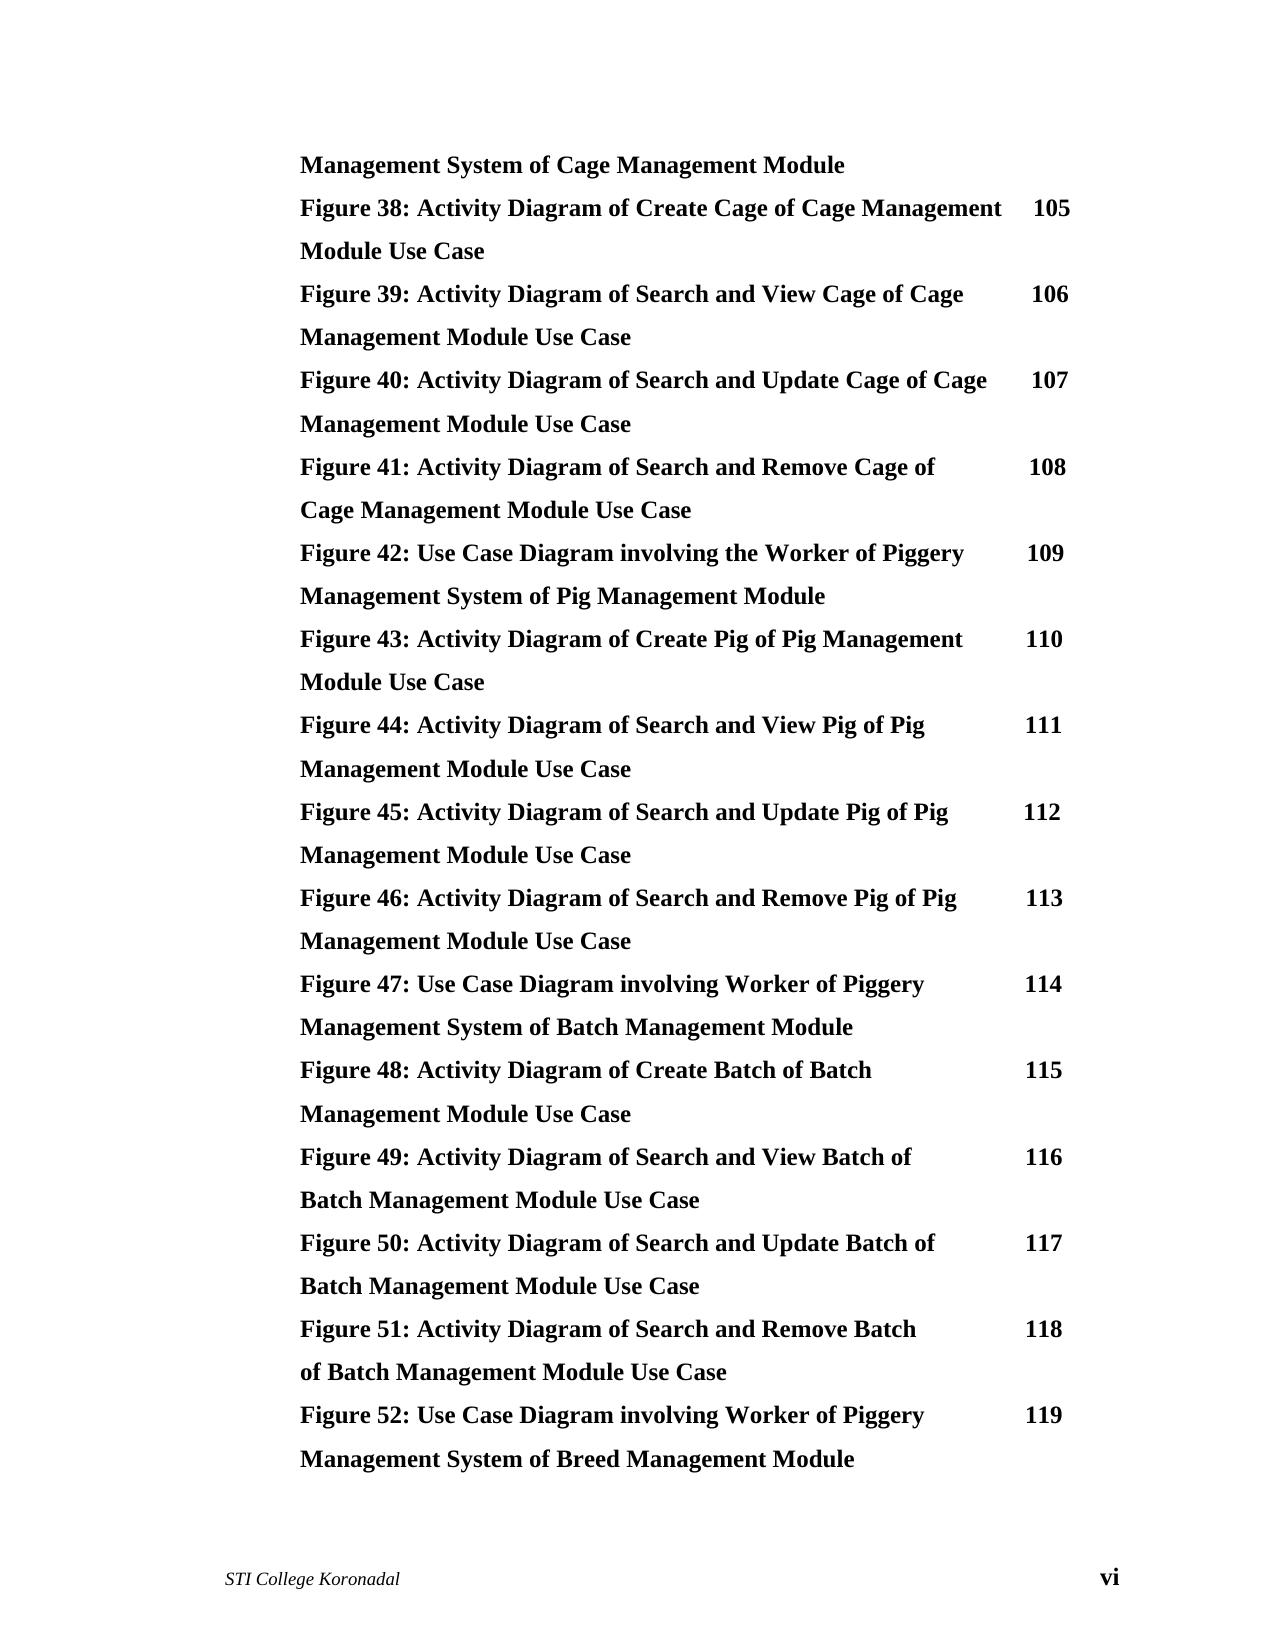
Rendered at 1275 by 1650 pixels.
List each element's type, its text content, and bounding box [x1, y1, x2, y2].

text Figure 40: Activity Diagram of Search and Update Cage of Cage 107 [225, 366, 1125, 394]
text Figure 49: Activity Diagram of Search and View Batch of 116 [225, 1142, 1125, 1171]
text Management System of Cage Management Module [225, 150, 1125, 179]
text of Batch Management Module Use Case [225, 1357, 1125, 1386]
text Management Module Use Case [225, 754, 1125, 782]
text Figure 52: Use Case Diagram involving Worker of Piggery 119 [225, 1401, 1125, 1429]
text Figure 50: Activity Diagram of Search and Update Batch of 117 [225, 1228, 1125, 1257]
text Figure 44: Activity Diagram of Search and View Pig of Pig 111 [225, 711, 1125, 739]
text Cage Management Module Use Case [225, 495, 1125, 524]
text Management Module Use Case [225, 1099, 1125, 1127]
text Management Module Use Case [225, 840, 1125, 869]
text Batch Management Module Use Case [225, 1271, 1125, 1300]
text Figure 39: Activity Diagram of Search and View Cage of Cage 106 [225, 279, 1125, 308]
text Figure 45: Activity Diagram of Search and Update Pig of Pig 112 [225, 797, 1125, 826]
text Management System of Pig Management Module [225, 581, 1125, 610]
text Management System of Batch Management Module [225, 1012, 1125, 1041]
text Figure 48: Activity Diagram of Create Batch of Batch 115 [225, 1056, 1125, 1084]
text Figure 47: Use Case Diagram involving Worker of Piggery 114 [225, 969, 1125, 998]
text Figure 51: Activity Diagram of Search and Remove Batch 118 [225, 1314, 1125, 1343]
text Management Module Use Case [225, 926, 1125, 955]
text Figure 38: Activity Diagram of Create Cage of Cage Management 105 [225, 193, 1125, 222]
text Figure 43: Activity Diagram of Create Pig of Pig Management 110 [225, 624, 1125, 653]
text Figure 42: Use Case Diagram involving the Worker of Piggery 109 [225, 538, 1125, 567]
text Module Use Case [225, 667, 1125, 696]
text Management Module Use Case [225, 322, 1125, 351]
text Batch Management Module Use Case [225, 1185, 1125, 1214]
text Module Use Case [225, 236, 1125, 265]
text Figure 41: Activity Diagram of Search and Remove Cage of 108 [225, 452, 1125, 481]
text Management Module Use Case [225, 409, 1125, 437]
text Management System of Breed Management Module [225, 1444, 1125, 1472]
text Figure 46: Activity Diagram of Search and Remove Pig of Pig 113 [225, 883, 1125, 912]
